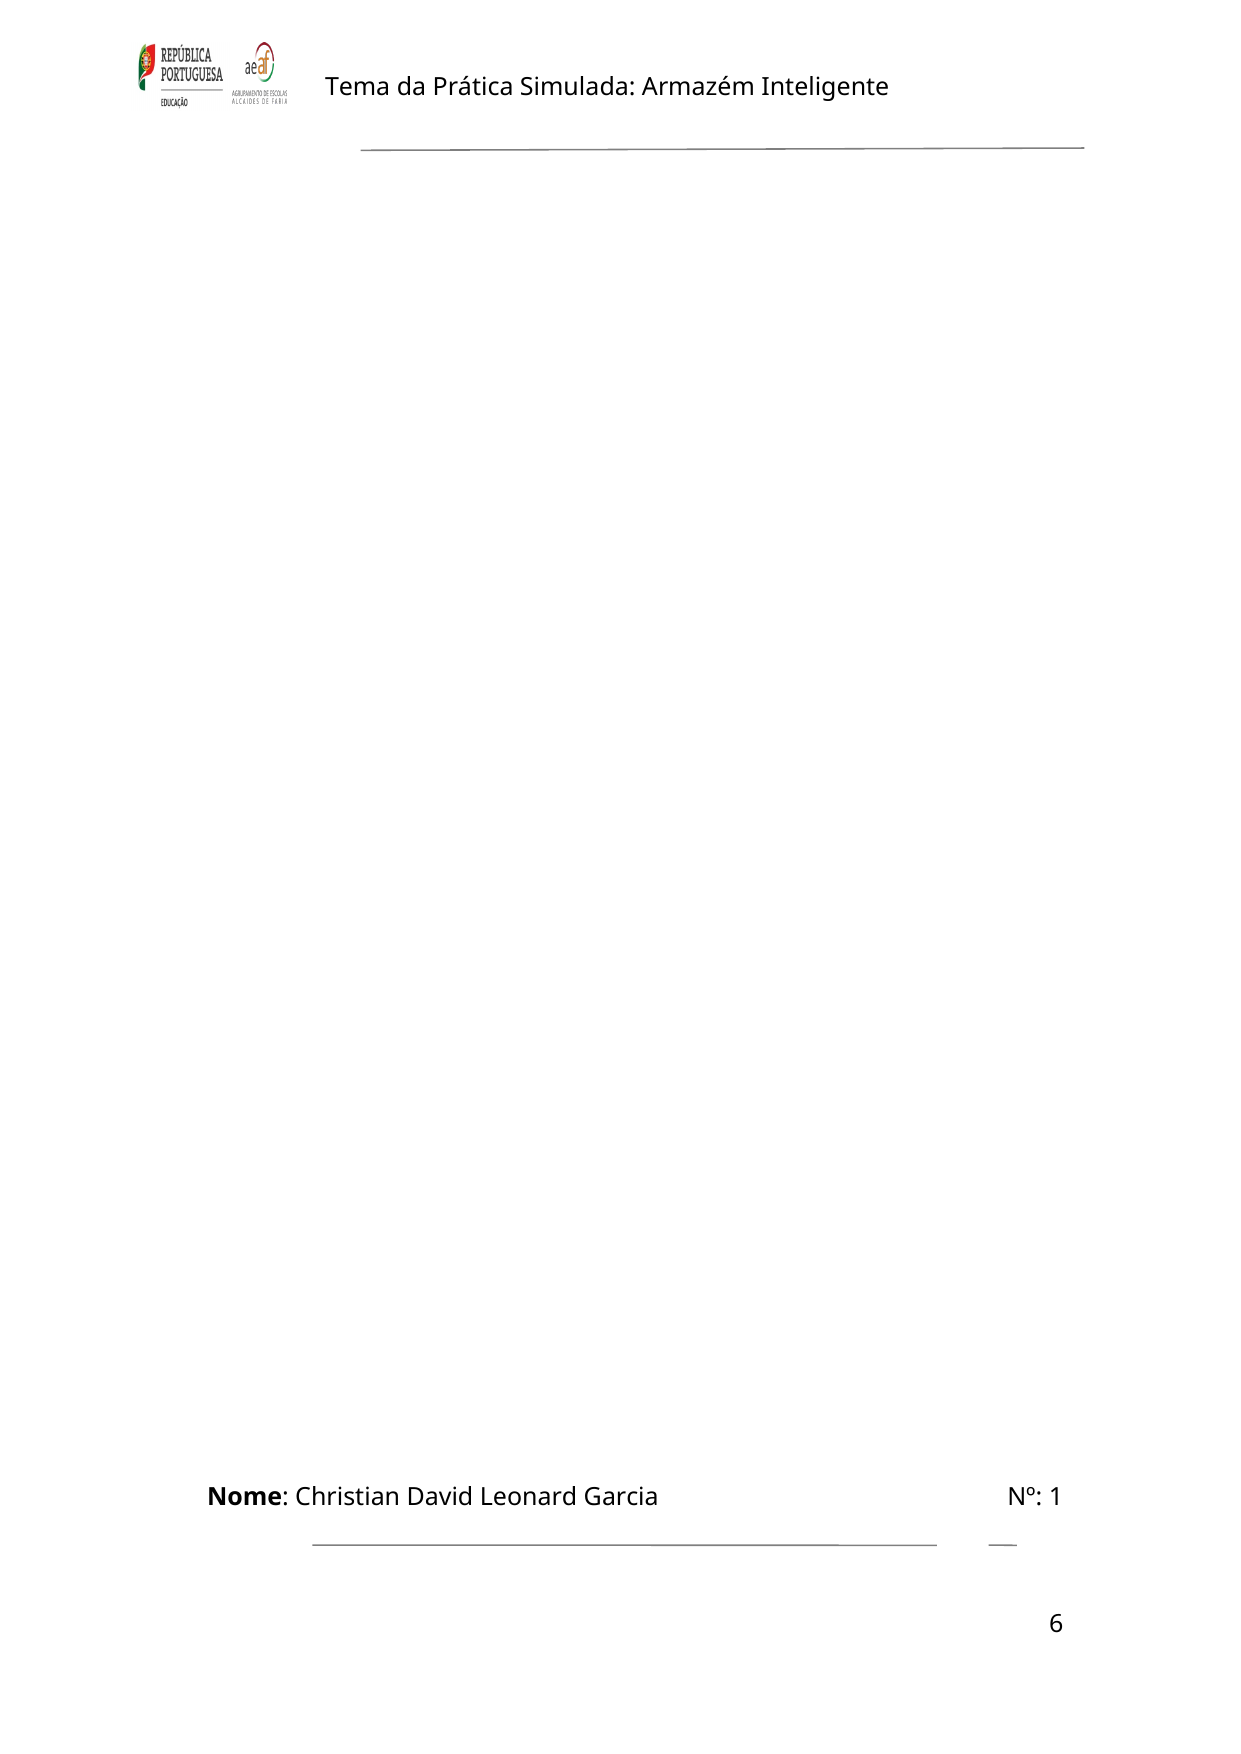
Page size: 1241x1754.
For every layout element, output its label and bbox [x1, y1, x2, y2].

picture [232, 42, 287, 104]
picture [130, 42, 231, 111]
